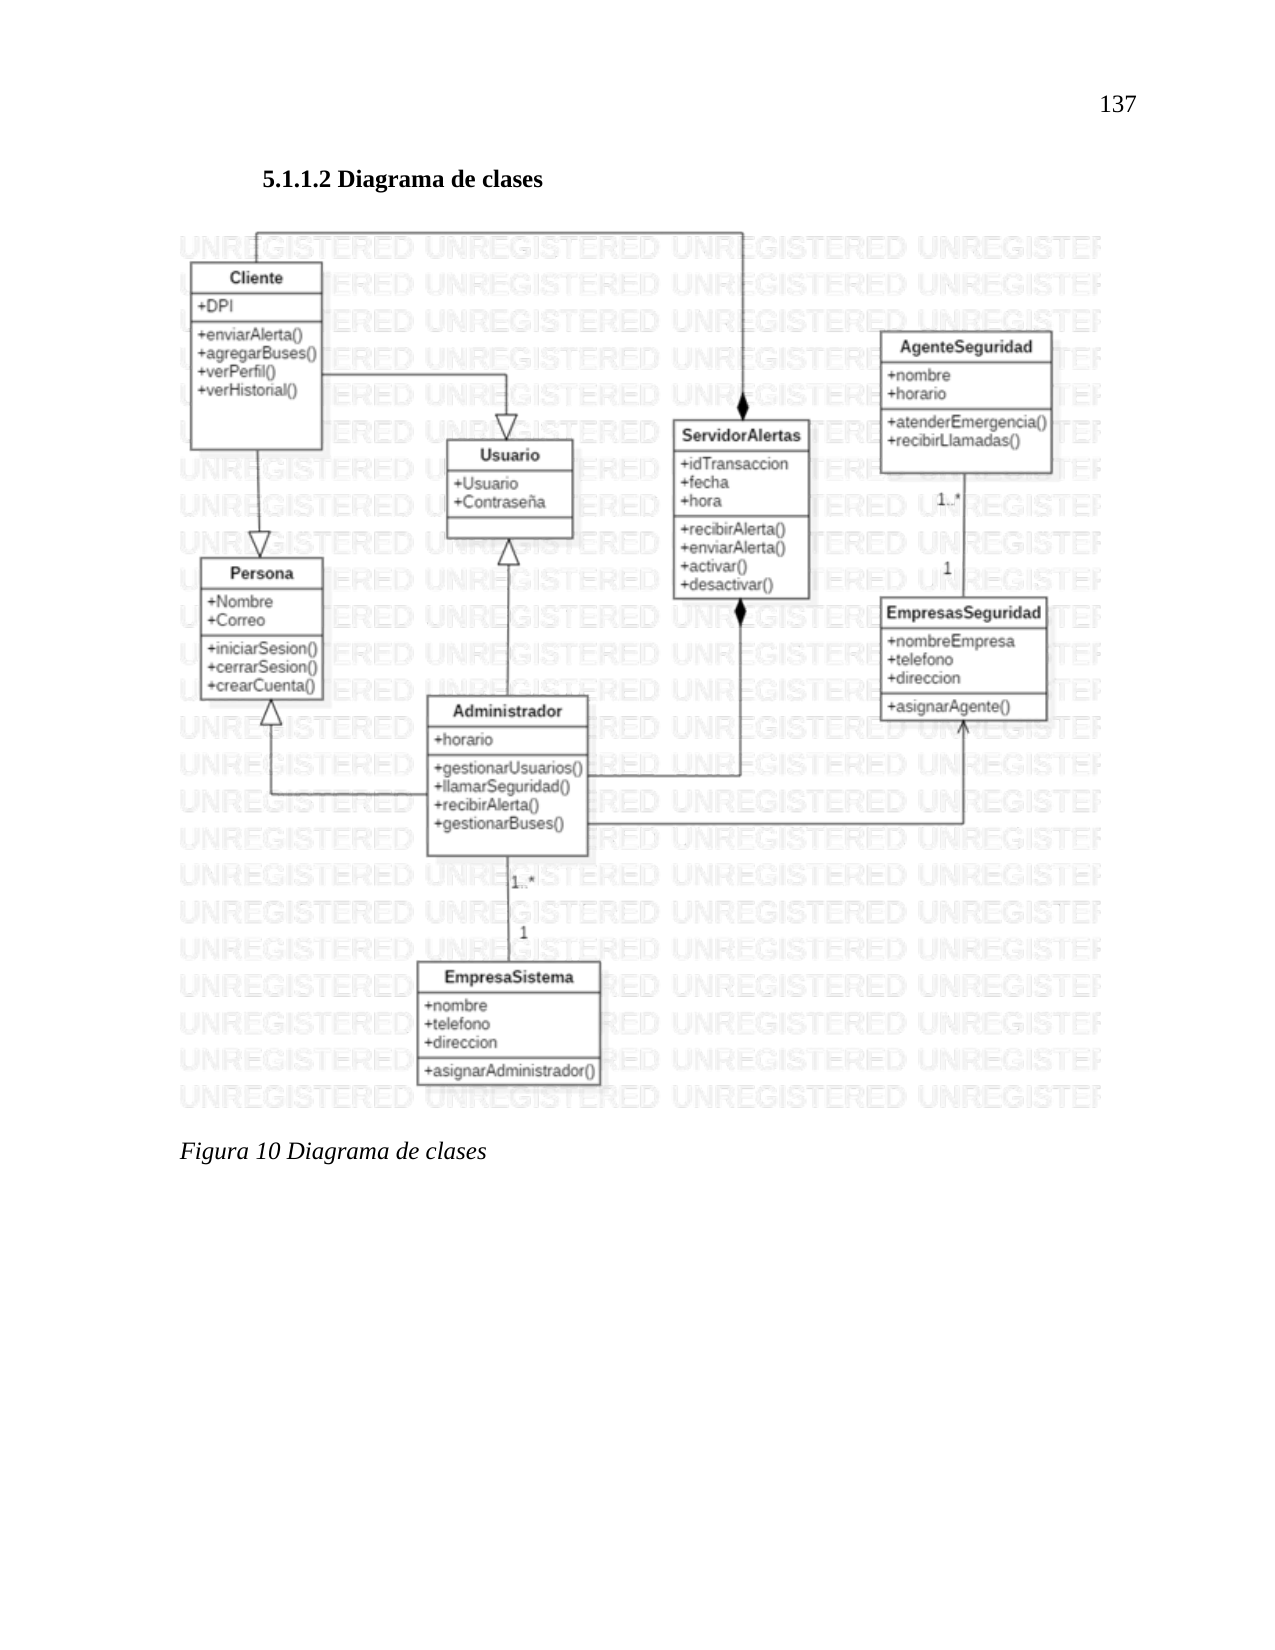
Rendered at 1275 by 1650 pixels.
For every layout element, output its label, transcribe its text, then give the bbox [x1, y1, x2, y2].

subtitle Diagrama de clases [262, 164, 1125, 193]
picture [179, 221, 1102, 1136]
